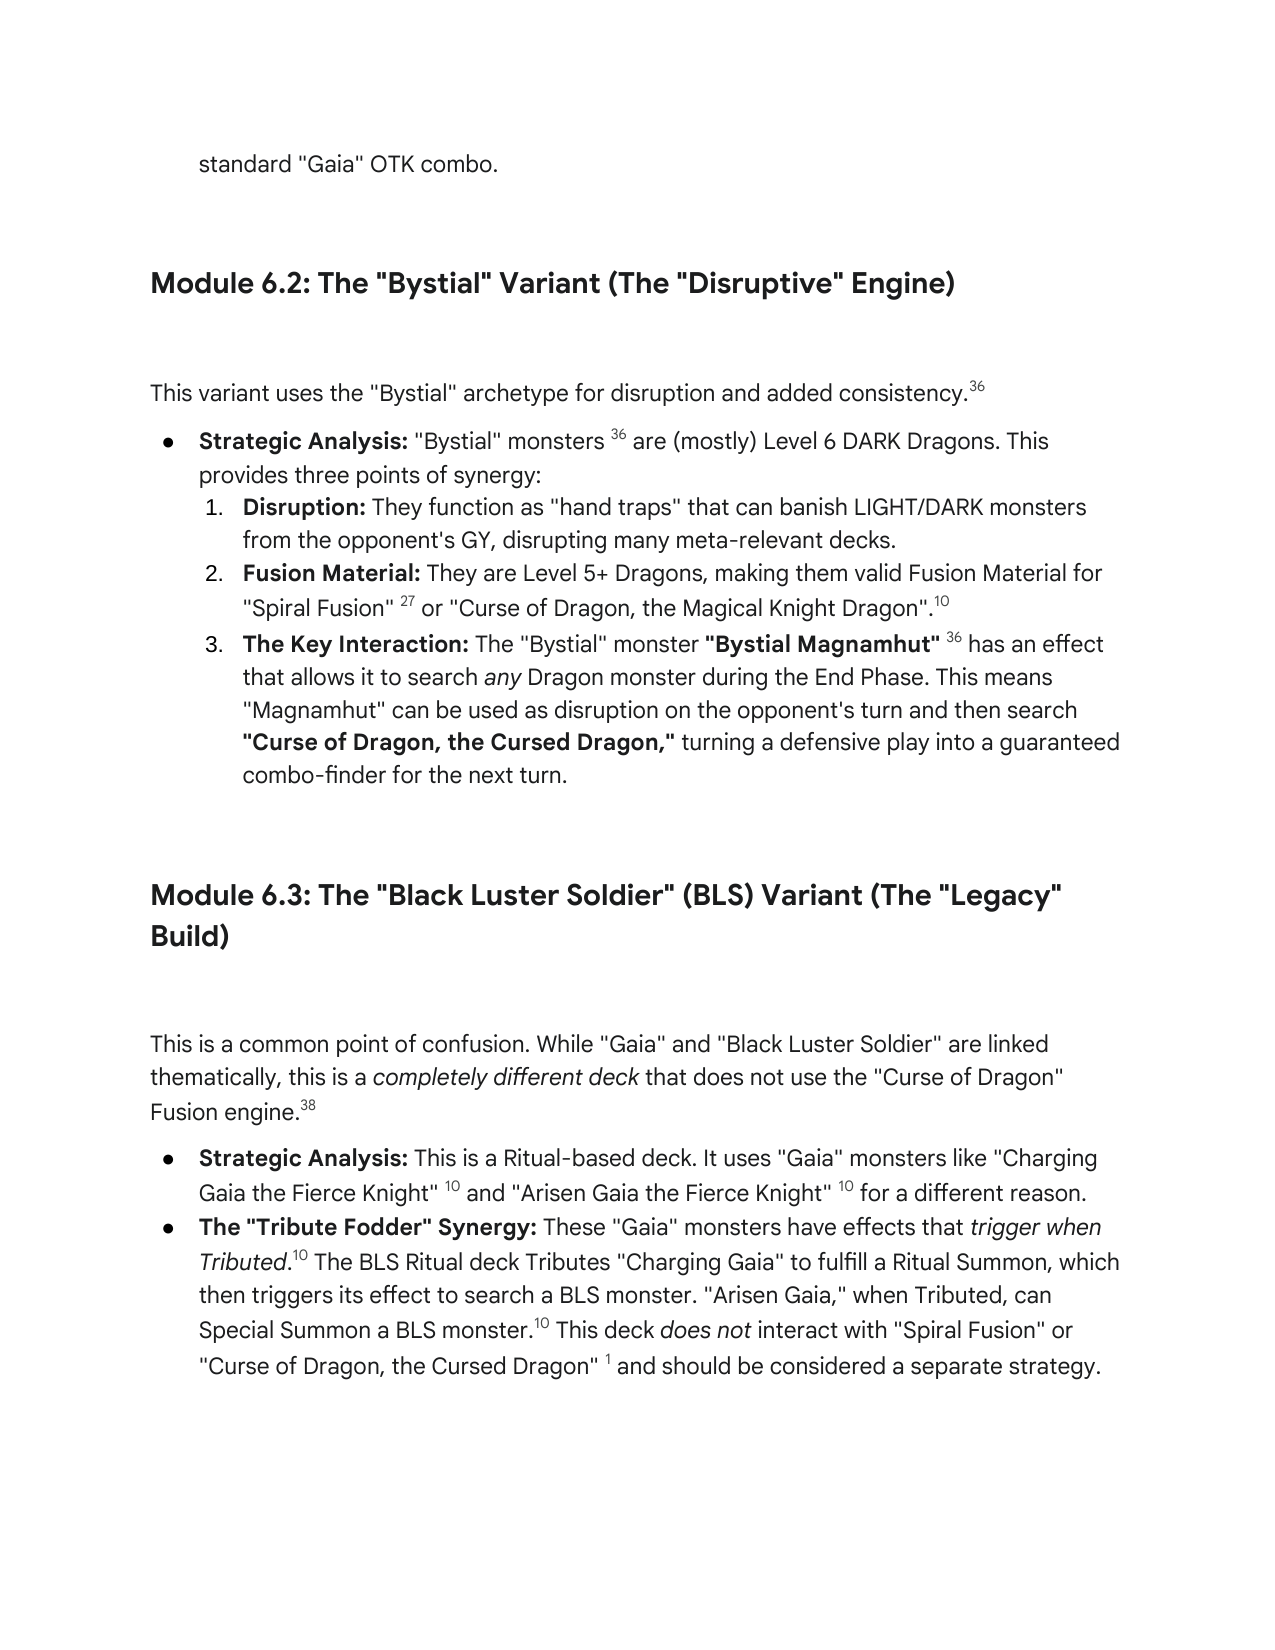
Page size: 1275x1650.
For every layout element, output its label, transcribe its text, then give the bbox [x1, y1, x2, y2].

list The Key Interaction: The "Bystial" monster "Bystial Magnamhut" 36 has an effect that allows it to search any Dragon monster during the End Phase. This means "Magnamhut" can be used as disruption on the opponent's turn and then search "Curse of Dragon, the Cursed Dragon," turning a defensive play into a guaranteed combo-finder for the next turn. [205, 628, 1125, 790]
list Strategic Analysis: "Bystial" monsters 36 are (mostly) Level 6 DARK Dragons. This provides three points of synergy: [161, 426, 1125, 489]
text This variant uses the "Bystial" archetype for disruption and added consistency.36 [150, 377, 1125, 409]
subtitle Module 6.3: The "Black Luster Soldier" (BLS) Variant (The "Legacy" Build) [150, 877, 1125, 955]
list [161, 150, 1125, 179]
text This is a common point of confusion. While "Gaia" and "Black Luster Soldier" are linked thematically, this is a completely different deck that does not use the "Curse of Dragon" Fusion engine.38 [150, 1030, 1125, 1127]
list Fusion Material: They are Level 5+ Dragons, making them valid Fusion Material for "Spiral Fusion" 27 or "Curse of Dragon, the Magical Knight Dragon".10 [205, 559, 1125, 623]
subtitle Module 6.2: The "Bystial" Variant (The "Disruptive" Engine) [150, 265, 1125, 302]
list Disruption: They function as "hand traps" that can banish LIGHT/DARK monsters from the opponent's GY, disrupting many meta-relevant decks. [205, 493, 1125, 555]
list Strategic Analysis: This is a Ritual-based deck. It uses "Gaia" monsters like "Charging Gaia the Fierce Knight" 10 and "Arisen Gaia the Fierce Knight" 10 for a different reason. [161, 1144, 1125, 1209]
list The "Tribute Fodder" Synergy: These "Gaia" monsters have effects that trigger when Tributed.10 The BLS Ritual deck Tributes "Charging Gaia" to fulfill a Ritual Summon, which then triggers its effect to search a BLS monster. "Arisen Gaia," when Tributed, can Special Summon a BLS monster.10 This deck does not interact with "Spiral Fusion" or "Curse of Dragon, the Cursed Dragon" 1 and should be considered a separate strategy. [161, 1213, 1125, 1382]
